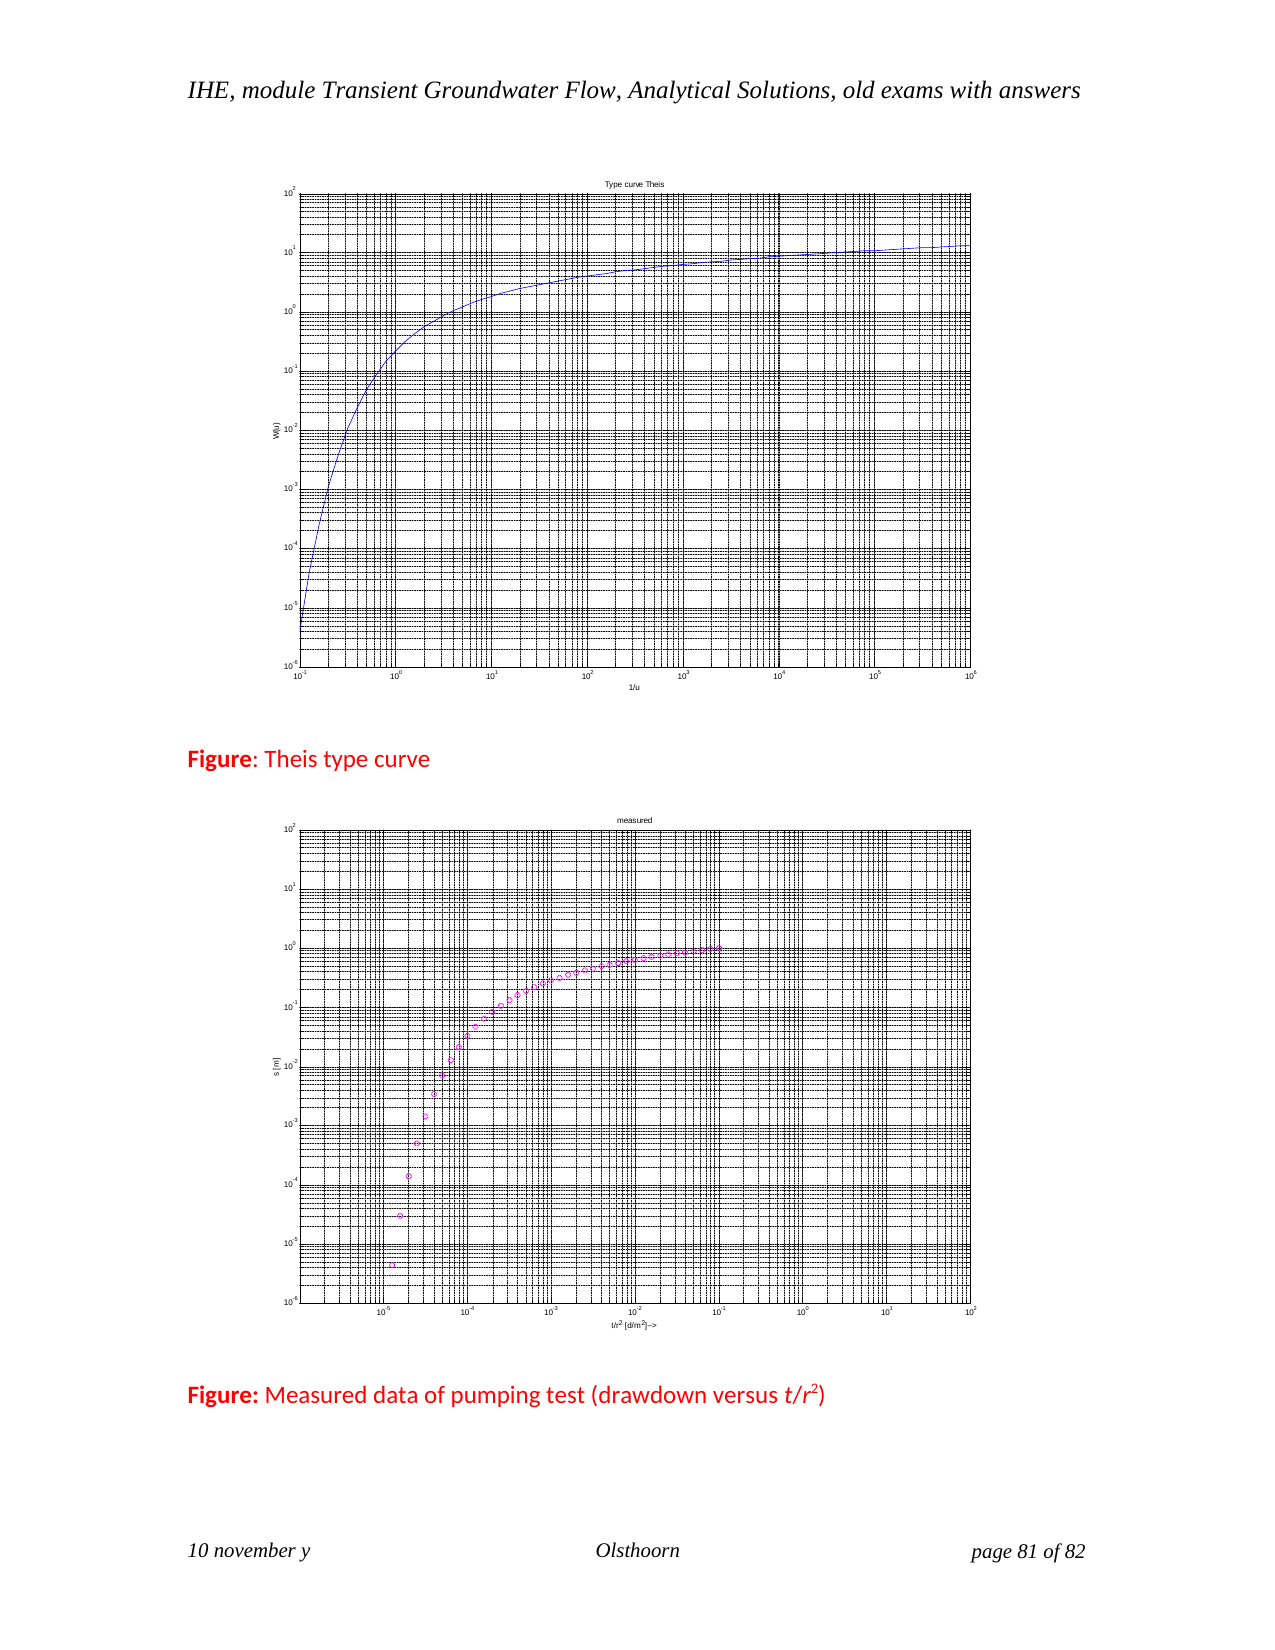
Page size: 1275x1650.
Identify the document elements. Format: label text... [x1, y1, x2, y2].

text Figure: Measured data of pumping test (drawdown versus t/r2) [187, 1380, 1087, 1410]
text Figure: Theis type curve [187, 743, 1087, 774]
